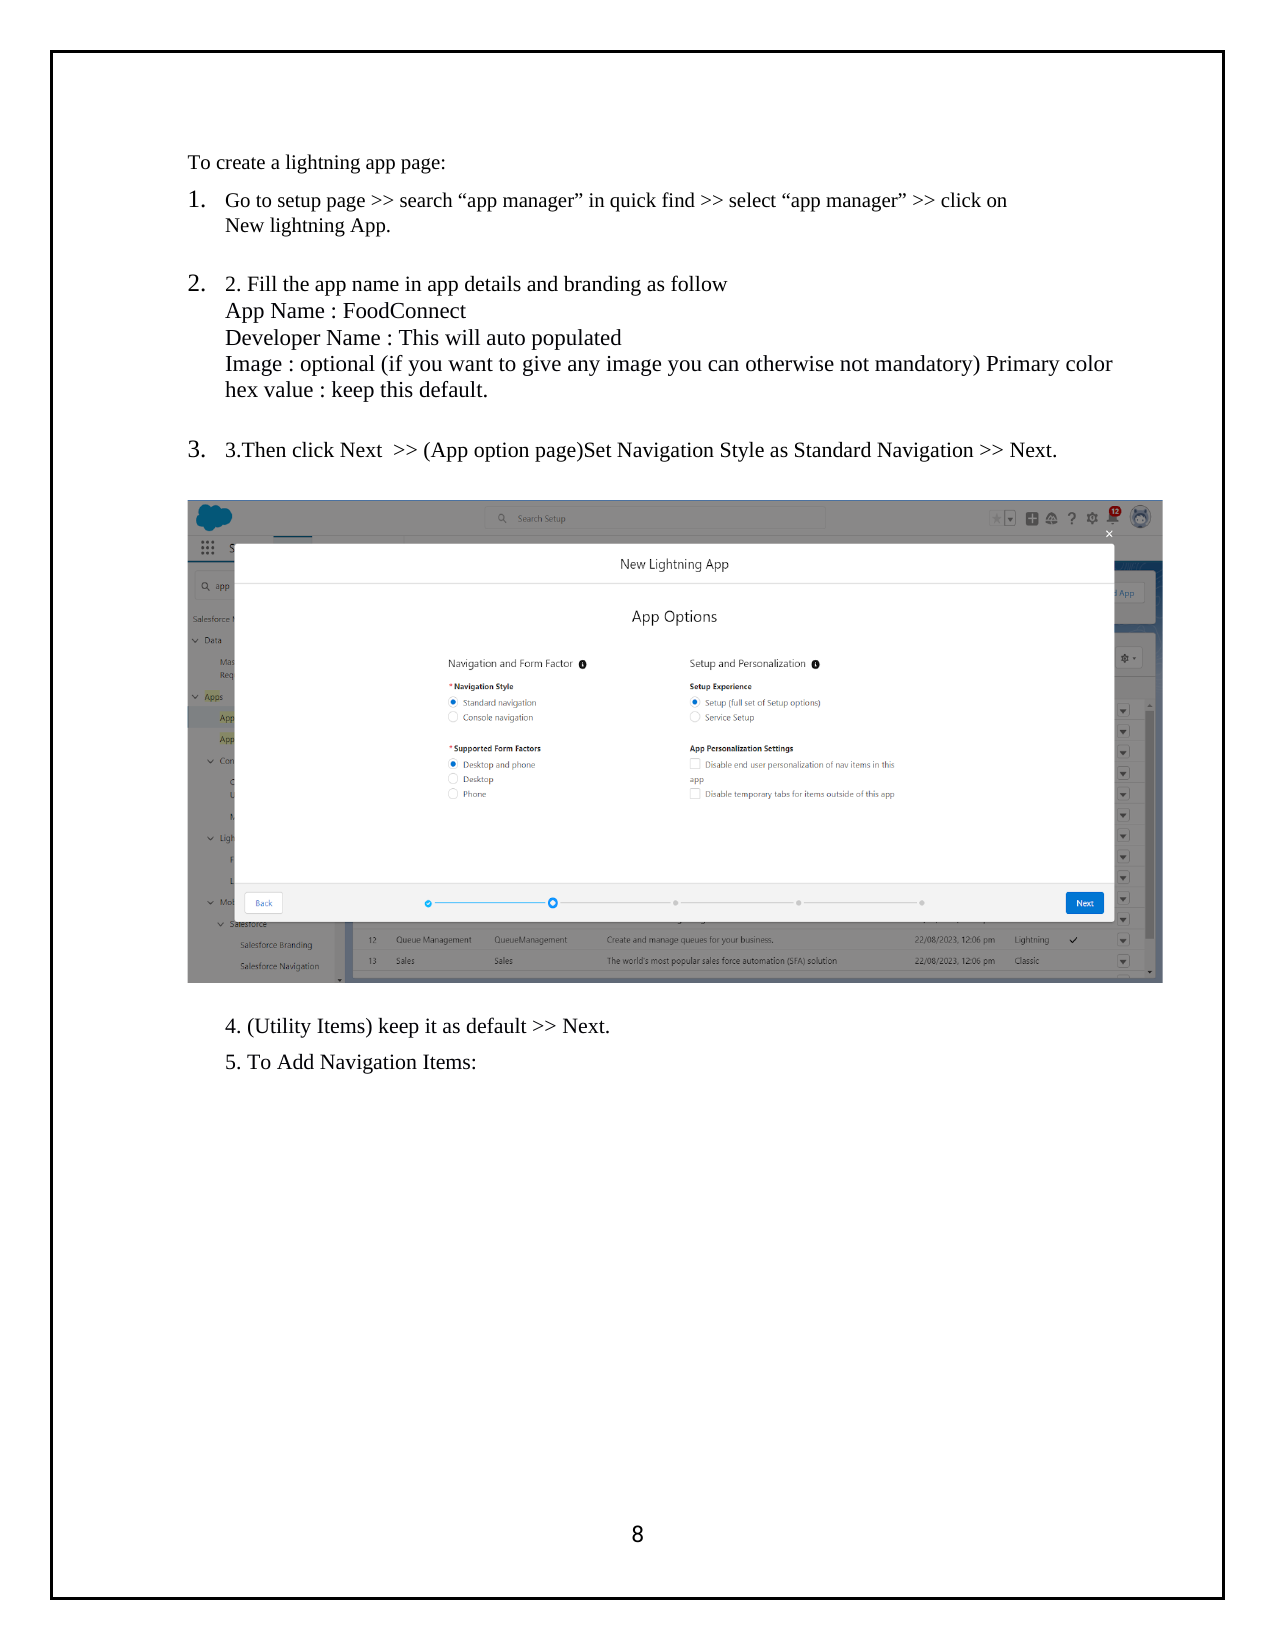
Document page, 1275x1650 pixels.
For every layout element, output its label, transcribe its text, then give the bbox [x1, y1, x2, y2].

list Go to setup page >> search “app manager” in quick find >> select “app manager” >> click on New lightning App. [187, 184, 1042, 237]
list 3.Then click Next >> (App option page)Set Navigation Style as Standard Navigation >> Next. [187, 434, 1125, 463]
text To create a lightning app page: [187, 150, 1042, 174]
list 2. Fill the app name in app details and branding as follow App Name : FoodConnect Developer Name : This will auto populated Image : optional (if you want to give any image you can otherwise not mandatory) Primary color hex value : keep this default. [187, 268, 1125, 403]
text 4. (Utility Items) keep it as default >> Next. 5. To Add Navigation Items: [225, 1013, 1125, 1074]
picture [187, 500, 1163, 983]
